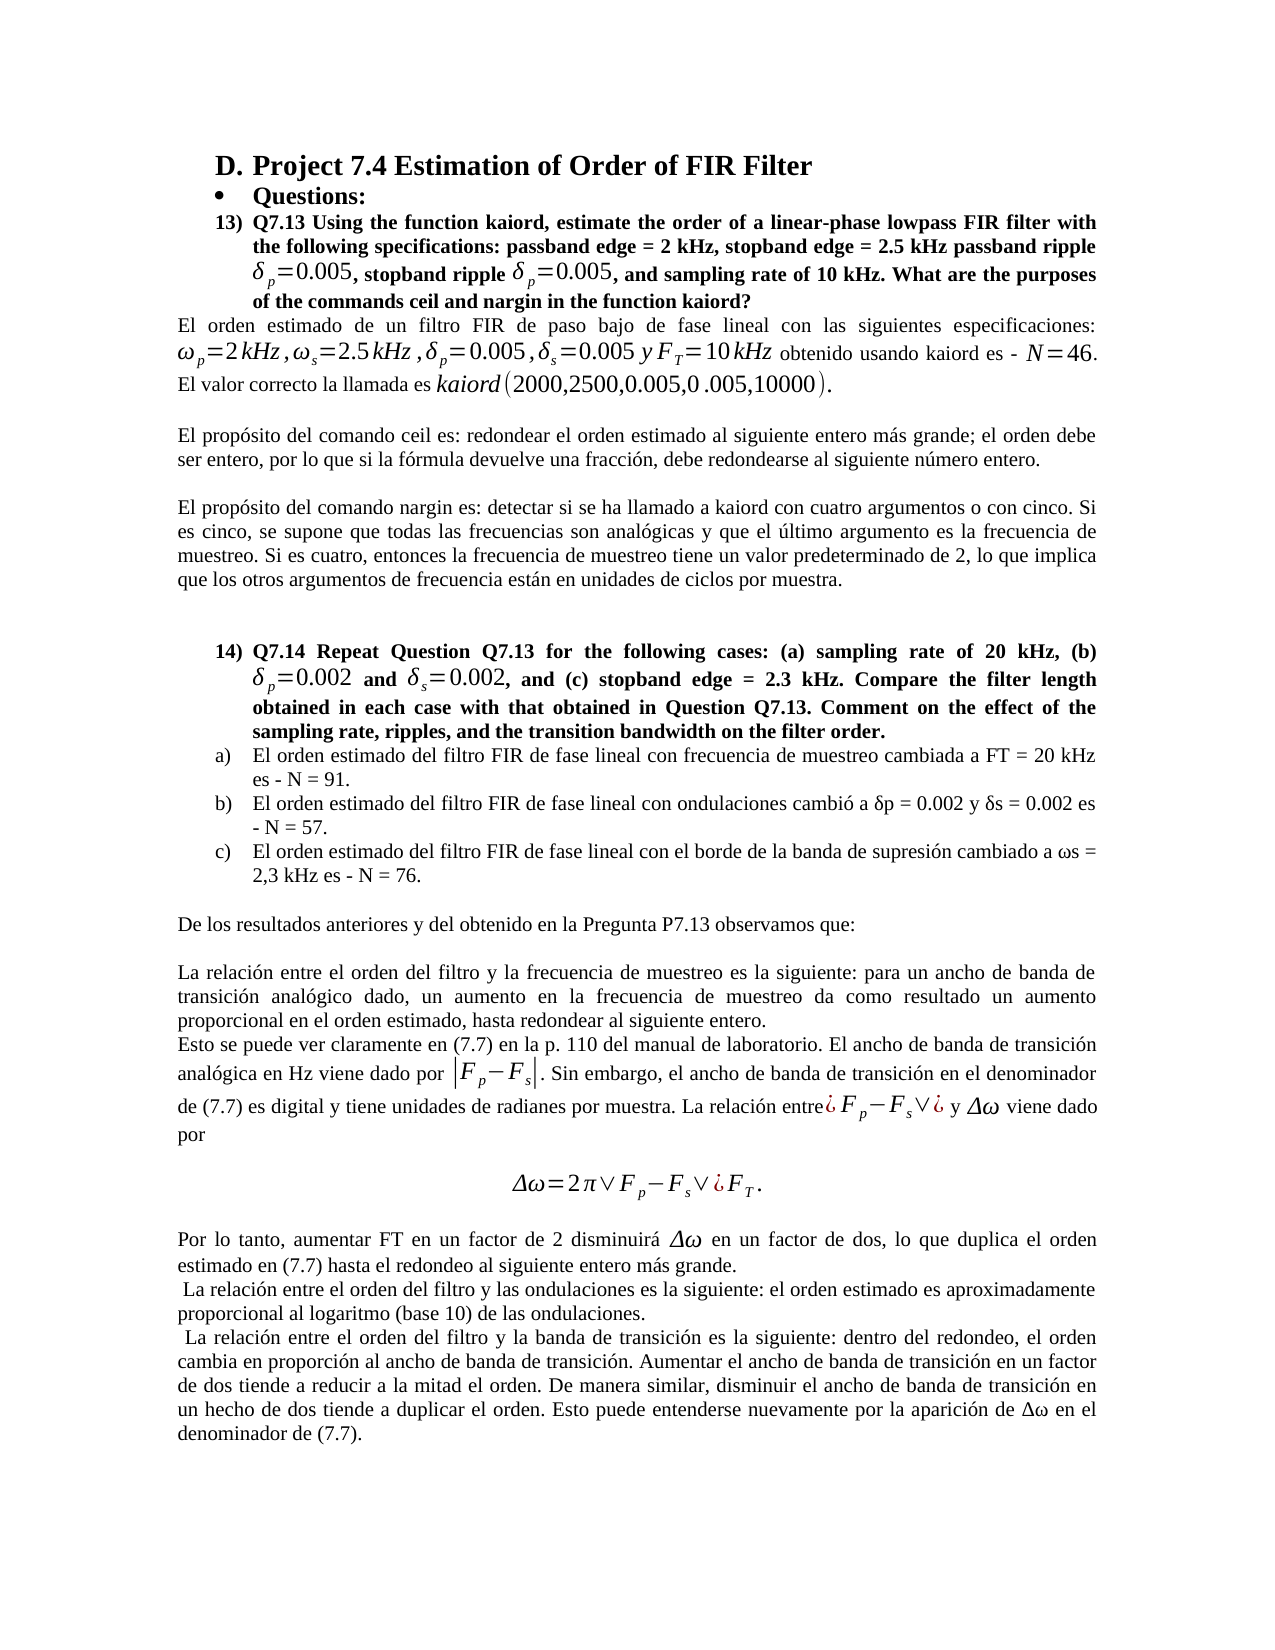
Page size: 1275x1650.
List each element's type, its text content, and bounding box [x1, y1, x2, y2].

subtitle Q7.13 Using the function kaiord, estimate the order of a linear-phase lowpass FIR filter with the following specifications: passband edge = 2 kHz, stopband edge = 2.5 kHz passband ripple , stopband ripple , and sampling rate of 10 kHz. What are the purposes of the commands ceil and nargin in the function kaiord? [215, 210, 1098, 313]
text La relación entre el orden del filtro y la banda de transición es la siguiente: dentro del redondeo, el orden cambia en proporción al ancho de banda de transición. Aumentar el ancho de banda de transición en un factor de dos tiende a reducir a la mitad el orden. De manera similar, disminuir el ancho de banda de transición en un hecho de dos tiende a duplicar el orden. Esto puede entenderse nuevamente por la aparición de Δω en el denominador de (7.7). [177, 1325, 1098, 1445]
text La relación entre el orden del filtro y las ondulaciones es la siguiente: el orden estimado es aproximadamente proporcional al logaritmo (base 10) de las ondulaciones. [177, 1277, 1098, 1325]
text Esto se puede ver claramente en (7.7) en la p. 110 del manual de laboratorio. El ancho de banda de transición analógica en Hz viene dado por . Sin embargo, el ancho de banda de transición en el denominador de (7.7) es digital y tiene unidades de radianes por muestra. La relación entre y viene dado por [177, 1032, 1098, 1146]
subtitle Project 7.4 Estimation of Order of FIR Filter [215, 148, 1098, 181]
text La relación entre el orden del filtro y la frecuencia de muestreo es la siguiente: para un ancho de banda de transición analógico dado, un aumento en la frecuencia de muestreo da como resultado un aumento proporcional en el orden estimado, hasta redondear al siguiente entero. [177, 959, 1098, 1032]
subtitle Q7.14 Repeat Question Q7.13 for the following cases: (a) sampling rate of 20 kHz, (b) and , and (c) stopband edge = 2.3 kHz. Compare the filter length obtained in each case with that obtained in Question Q7.13. Comment on the effect of the sampling rate, ripples, and the transition bandwidth on the filter order. [215, 639, 1098, 743]
text El propósito del comando nargin es: detectar si se ha llamado a kaiord con cuatro argumentos o con cinco. Si es cinco, se supone que todas las frecuencias son analógicas y que el último argumento es la frecuencia de muestreo. Si es cuatro, entonces la frecuencia de muestreo tiene un valor predeterminado de 2, lo que implica que los otros argumentos de frecuencia están en unidades de ciclos por muestra. [177, 495, 1098, 591]
list El orden estimado del filtro FIR de fase lineal con frecuencia de muestreo cambiada a FT = 20 kHz es - N = 91. [215, 743, 1098, 791]
text El propósito del comando ceil es: redondear el orden estimado al siguiente entero más grande; el orden debe ser entero, por lo que si la fórmula devuelve una fracción, debe redondearse al siguiente número entero. [177, 423, 1098, 471]
text Por lo tanto, aumentar FT en un factor de 2 disminuirá en un factor de dos, lo que duplica el orden estimado en (7.7) hasta el redondeo al siguiente entero más grande. [177, 1225, 1098, 1277]
list El orden estimado del filtro FIR de fase lineal con ondulaciones cambió a δp = 0.002 y δs = 0.002 es - N = 57. [215, 791, 1098, 839]
text De los resultados anteriores y del obtenido en la Pregunta P7.13 observamos que: [177, 911, 1098, 936]
text El orden estimado de un filtro FIR de paso bajo de fase lineal con las siguientes especificaciones: obtenido usando kaiord es - . El valor correcto la llamada es [177, 313, 1098, 399]
list El orden estimado del filtro FIR de fase lineal con el borde de la banda de supresión cambiado a ωs = 2,3 kHz es - N = 76. [215, 839, 1098, 887]
subtitle Questions: [215, 181, 1098, 210]
